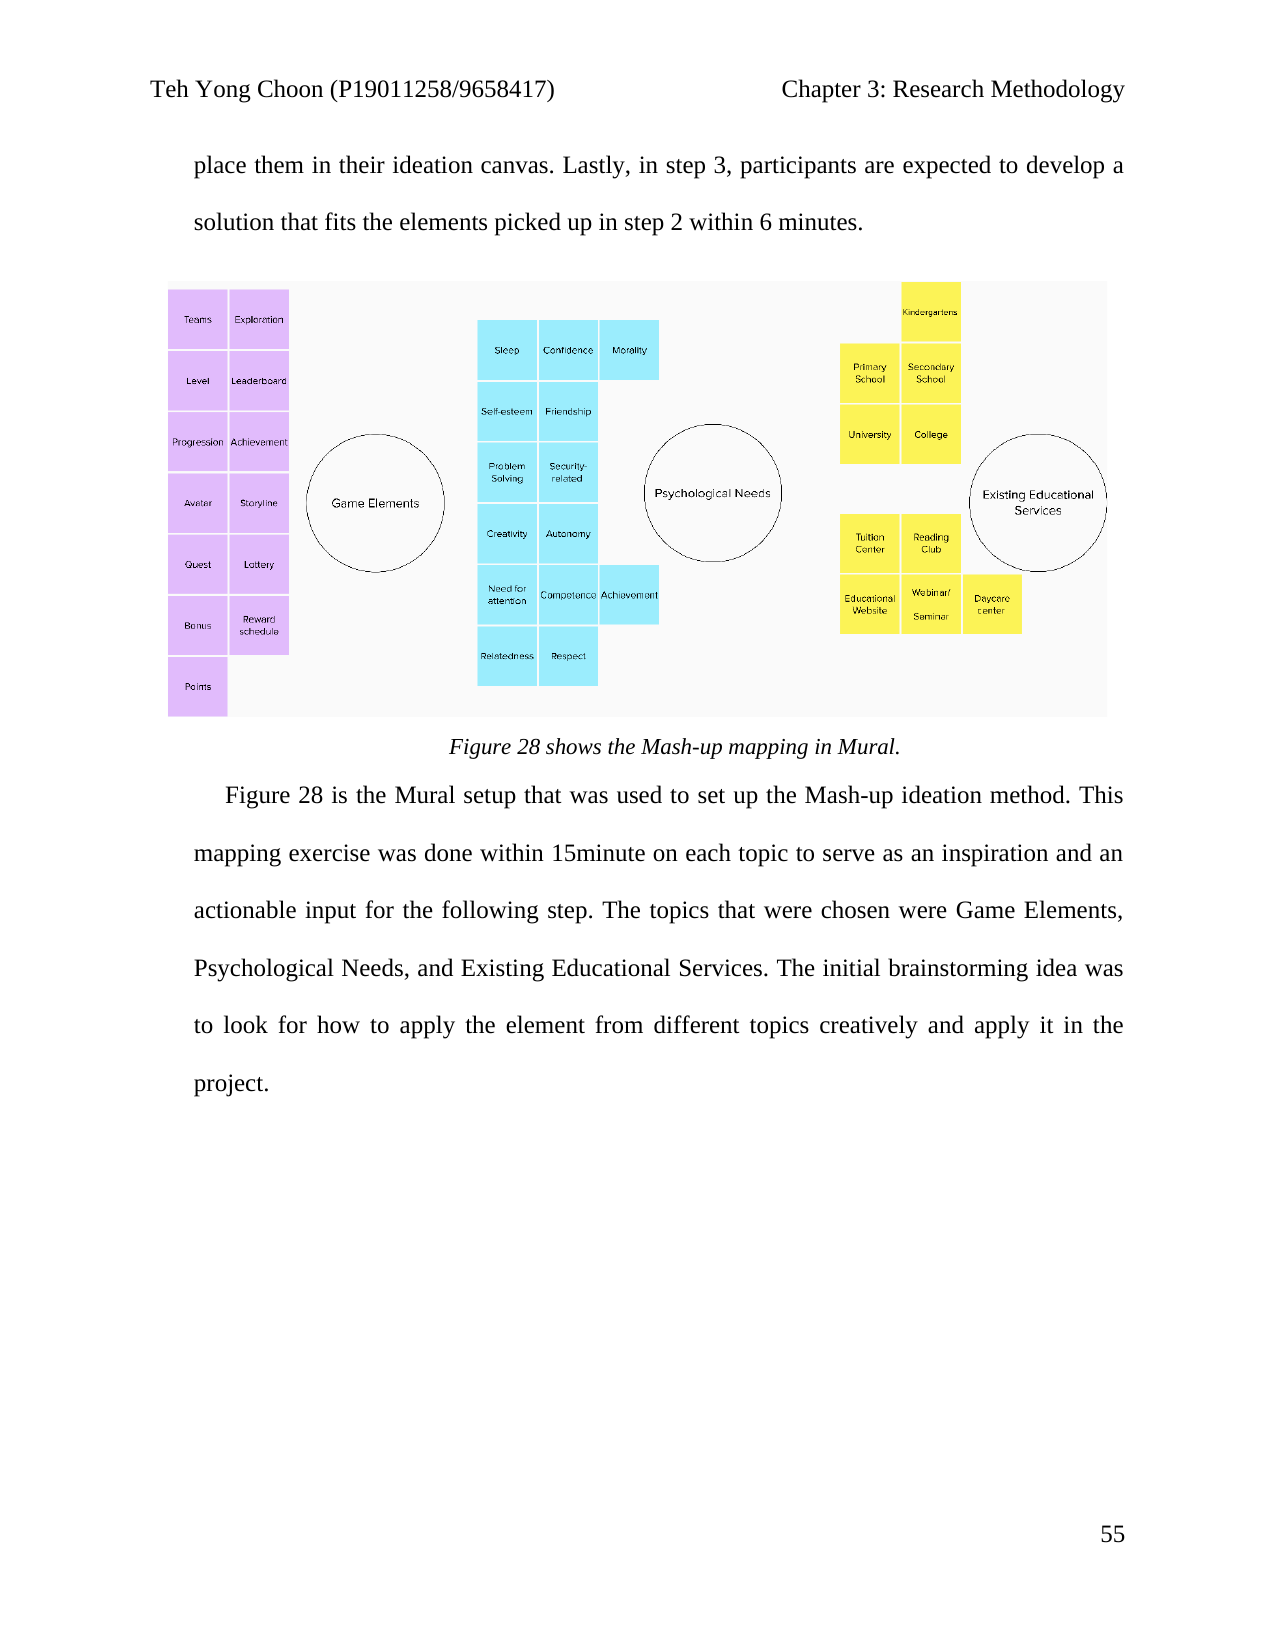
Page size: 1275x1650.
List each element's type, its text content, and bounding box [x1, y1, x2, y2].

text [194, 150, 1125, 236]
text Figure 28 is the Mural setup that was used to set up the Mash-up ideation method. This mapping exercise was done within 15minute on each topic to serve as an inspiration and an actionable input for the following step. The topics that were chosen were Game Elements, Psychological Needs, and Existing Educational Services. The initial brainstorming idea was to look for how to apply the element from different topics creatively and apply it in the project. [194, 780, 1125, 1097]
picture [167, 281, 1108, 717]
